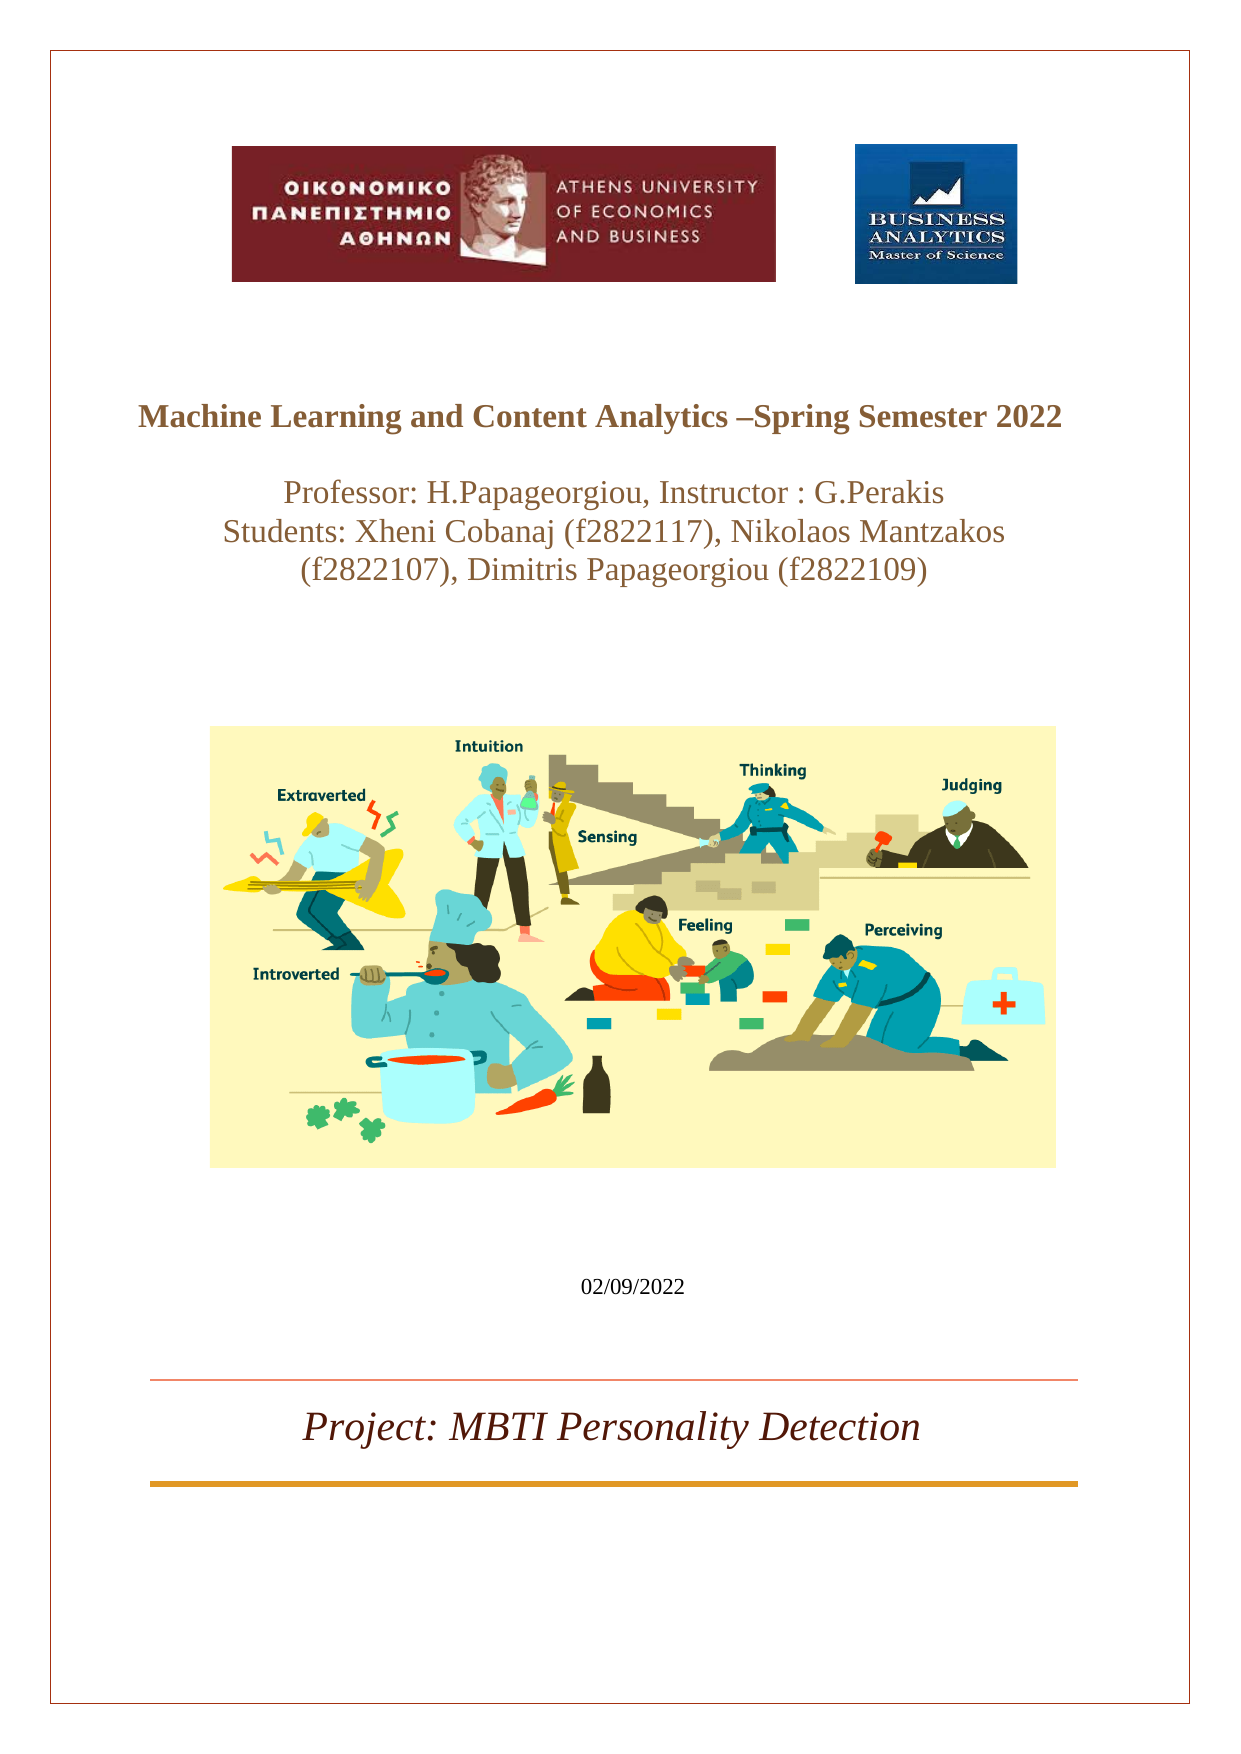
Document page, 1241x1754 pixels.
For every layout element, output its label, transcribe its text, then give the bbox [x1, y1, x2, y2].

text Professor: H.Papageorgiou, Instructor : G.Perakis [150, 473, 1078, 511]
text Machine Learning and Content Analytics –Spring Semester 2022 [91, 396, 1110, 434]
text Students: Xheni Cobanaj (f2822117), Nikolaos Mantzakos (f2822107), Dimitris Papageorgiou (f2822109) [150, 511, 1078, 588]
picture [855, 144, 1018, 284]
title Project: MBTI Personality Detection [150, 1381, 1078, 1481]
picture [231, 146, 776, 282]
text 02/09/2022 [150, 1273, 1078, 1299]
picture [209, 726, 1056, 1168]
